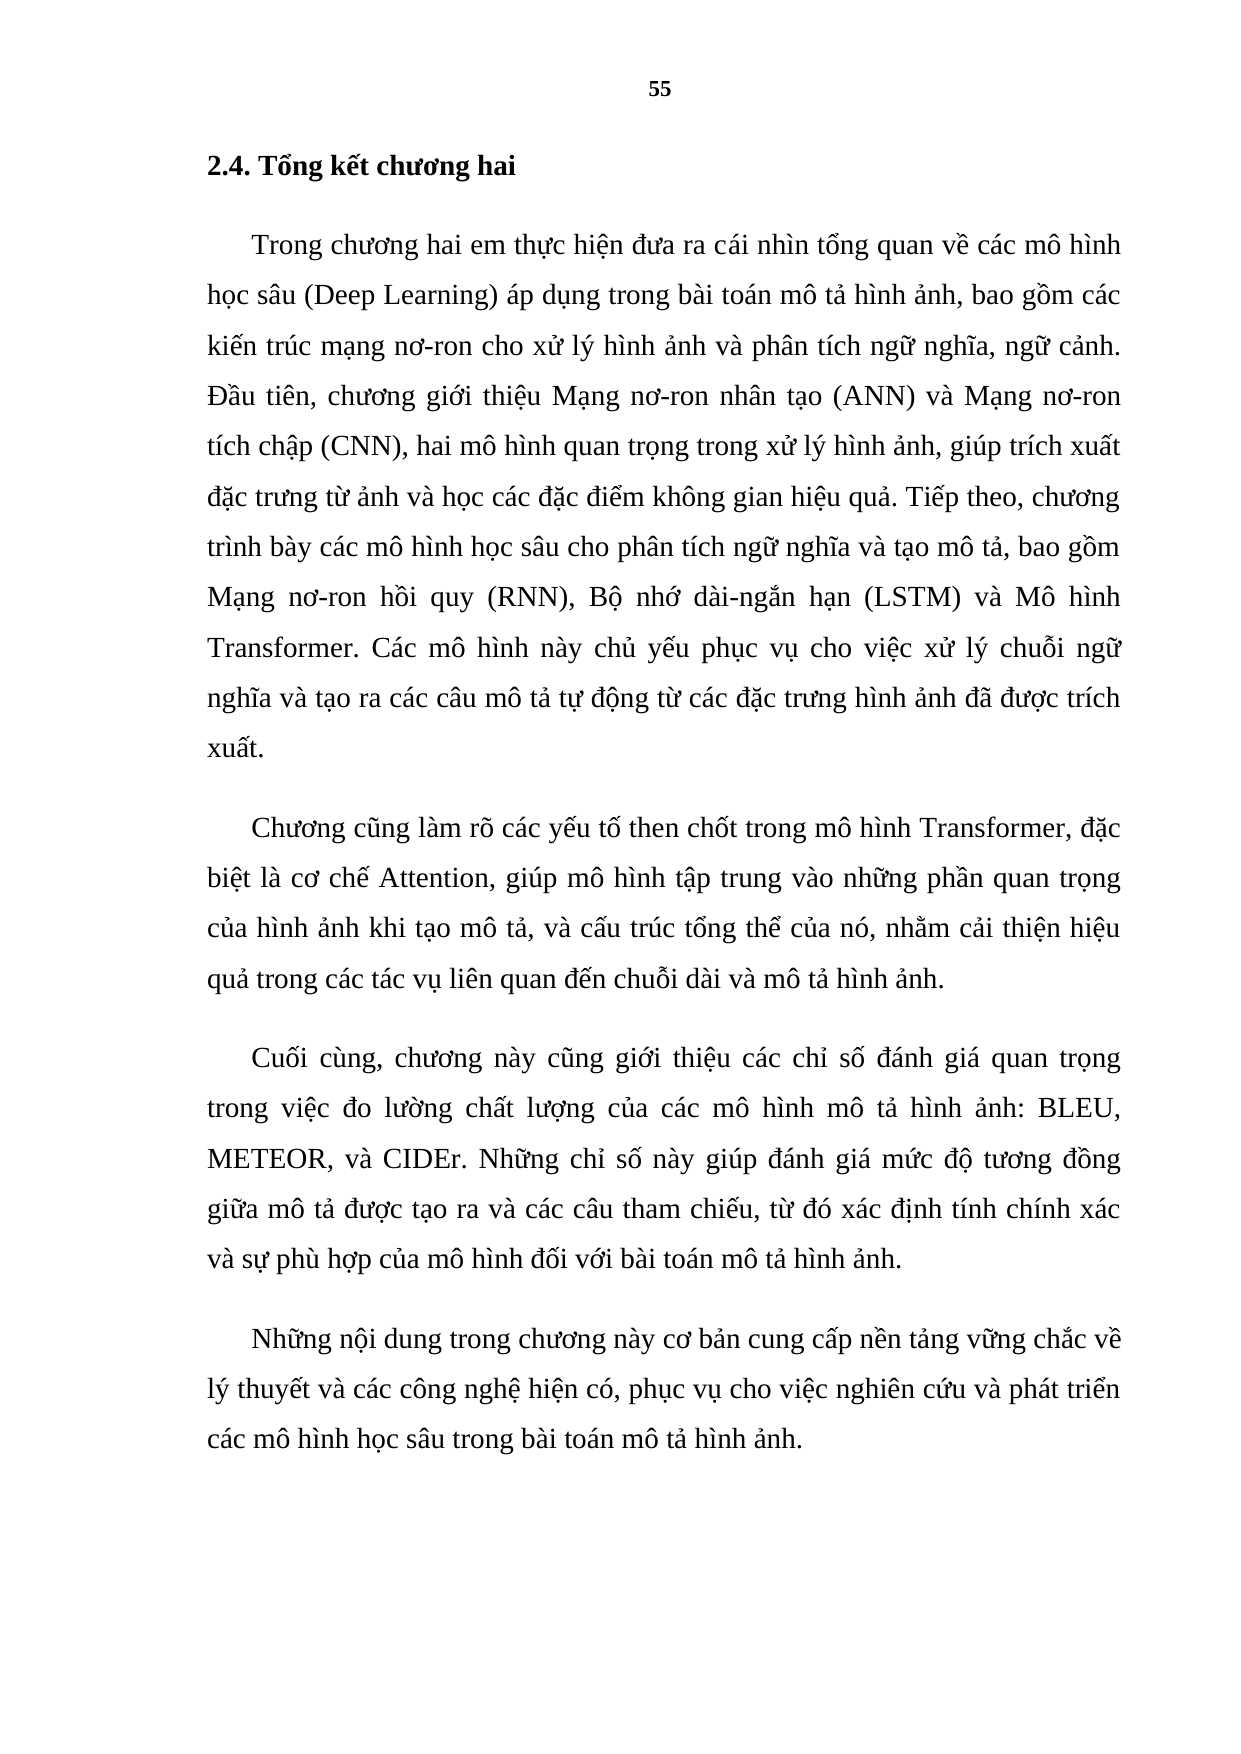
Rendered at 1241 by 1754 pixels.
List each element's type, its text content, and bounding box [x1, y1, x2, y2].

text Những nội dung trong chương này cơ bản cung cấp nền tảng vững chắc về lý thuyết và các công nghệ hiện có, phục vụ cho việc nghiên cứu và phát triển các mô hình học sâu trong bài toán mô tả hình ảnh. [207, 1321, 1122, 1455]
text Chương cũng làm rõ các yếu tố then chốt trong mô hình Transformer, đặc biệt là cơ chế Attention, giúp mô hình tập trung vào những phần quan trọng của hình ảnh khi tạo mô tả, và cấu trúc tổng thể của nó, nhằm cải thiện hiệu quả trong các tác vụ liên quan đến chuỗi dài và mô tả hình ảnh. [207, 810, 1122, 994]
text Trong chương hai em thực hiện đưa ra cái nhìn tổng quan về các mô hình học sâu (Deep Learning) áp dụng trong bài toán mô tả hình ảnh, bao gồm các kiến trúc mạng nơ-ron cho xử lý hình ảnh và phân tích ngữ nghĩa, ngữ cảnh. Đầu tiên, chương giới thiệu Mạng nơ-ron nhân tạo (ANN) và Mạng nơ-ron tích chập (CNN), hai mô hình quan trọng trong xử lý hình ảnh, giúp trích xuất đặc trưng từ ảnh và học các đặc điểm không gian hiệu quả. Tiếp theo, chương trình bày các mô hình học sâu cho phân tích ngữ nghĩa và tạo mô tả, bao gồm Mạng nơ-ron hồi quy (RNN), Bộ nhớ dài-ngắn hạn (LSTM) và Mô hình Transformer. Các mô hình này chủ yếu phục vụ cho việc xử lý chuỗi ngữ nghĩa và tạo ra các câu mô tả tự động từ các đặc trưng hình ảnh đã được trích xuất. [207, 227, 1122, 764]
text Cuối cùng, chương này cũng giới thiệu các chỉ số đánh giá quan trọng trong việc đo lường chất lượng của các mô hình mô tả hình ảnh: BLEU, METEOR, và CIDEr. Những chỉ số này giúp đánh giá mức độ tương đồng giữa mô tả được tạo ra và các câu tham chiếu, từ đó xác định tính chính xác và sự phù hợp của mô hình đối với bài toán mô tả hình ảnh. [207, 1040, 1122, 1275]
subtitle Tổng kết chương hai [207, 148, 1122, 181]
